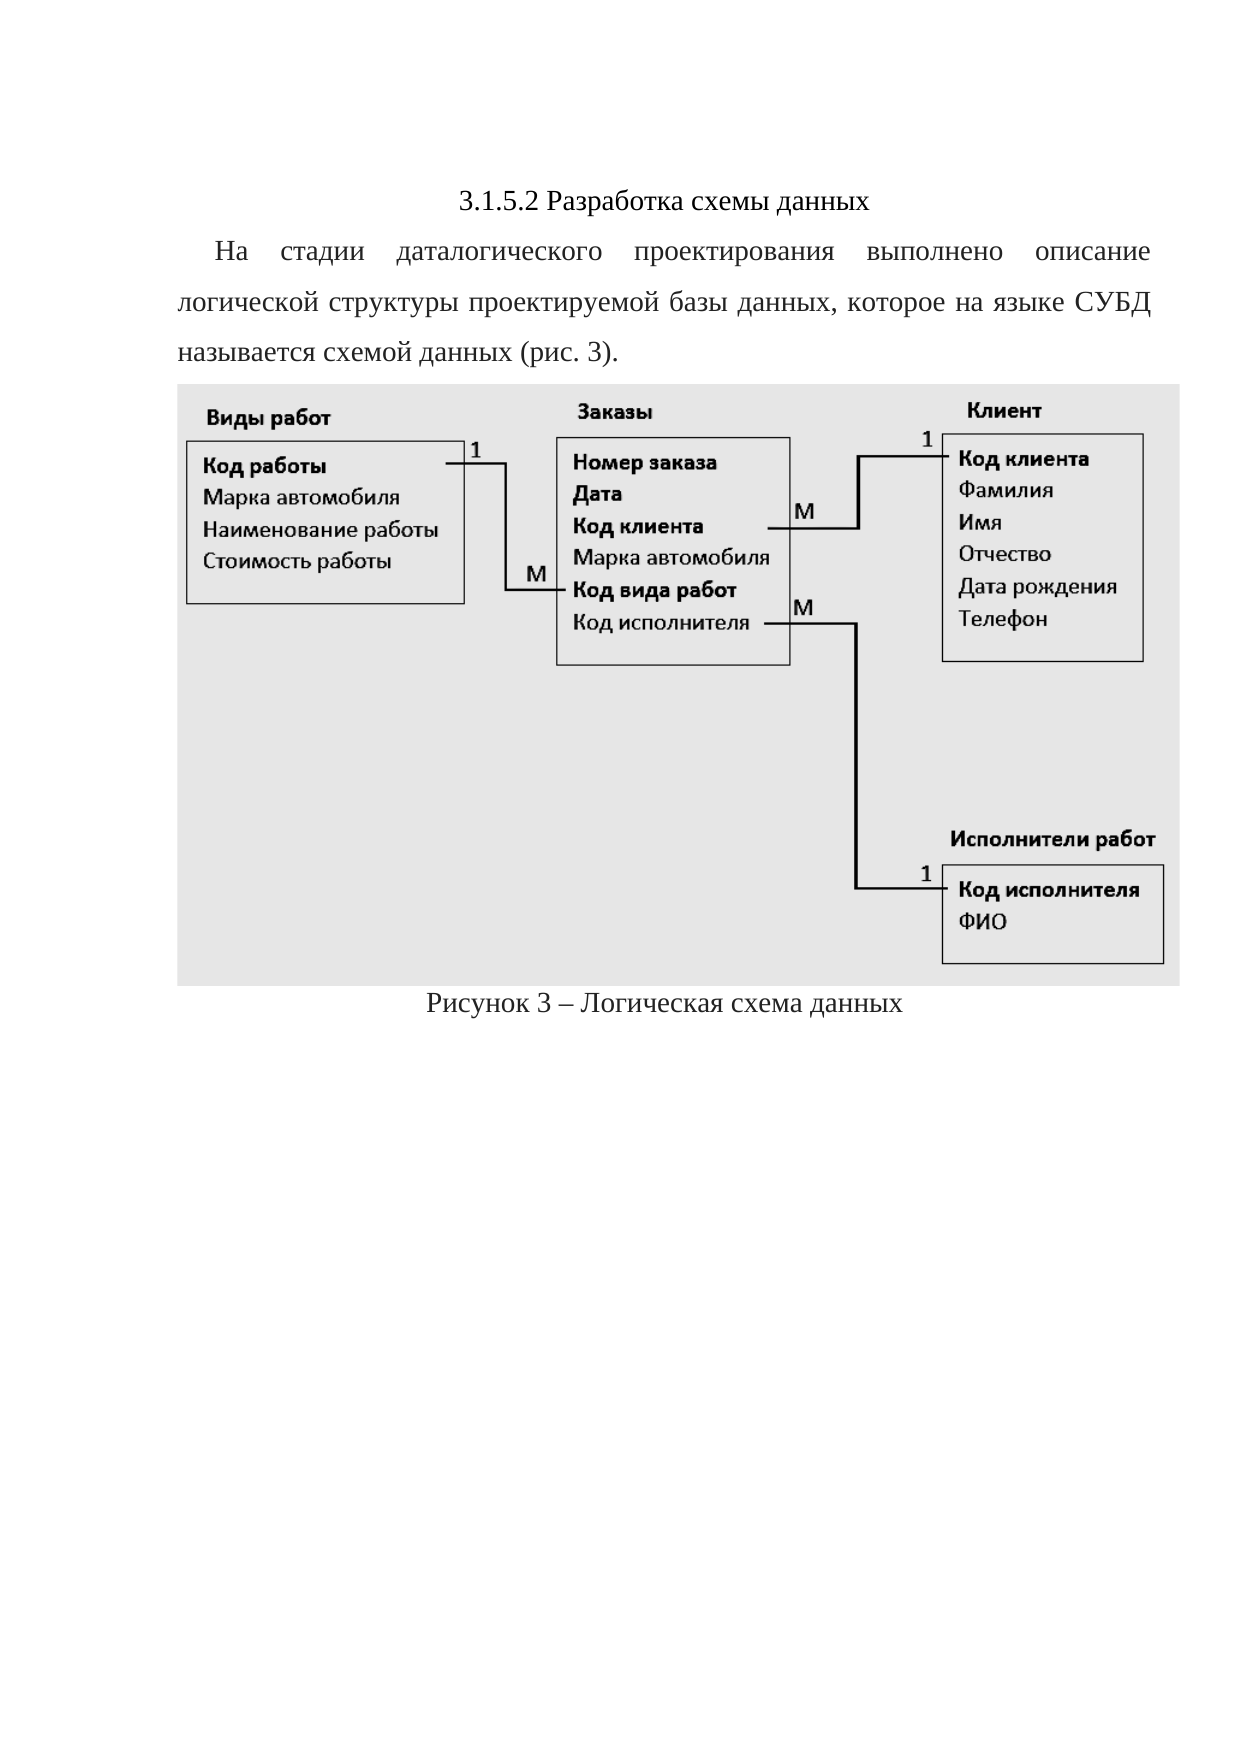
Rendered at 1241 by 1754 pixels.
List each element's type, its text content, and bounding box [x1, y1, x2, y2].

text На стадии даталогического проектирования выполнено описание логической структуры проектируемой базы данных, которое на языке СУБД называется схемой данных (рис. 3). [177, 233, 1152, 367]
picture [177, 384, 1180, 986]
text Рисунок 3 – Логическая схема данных [177, 986, 1152, 1019]
subtitle 3.1.5.2 Разработка схемы данных [177, 183, 1152, 217]
